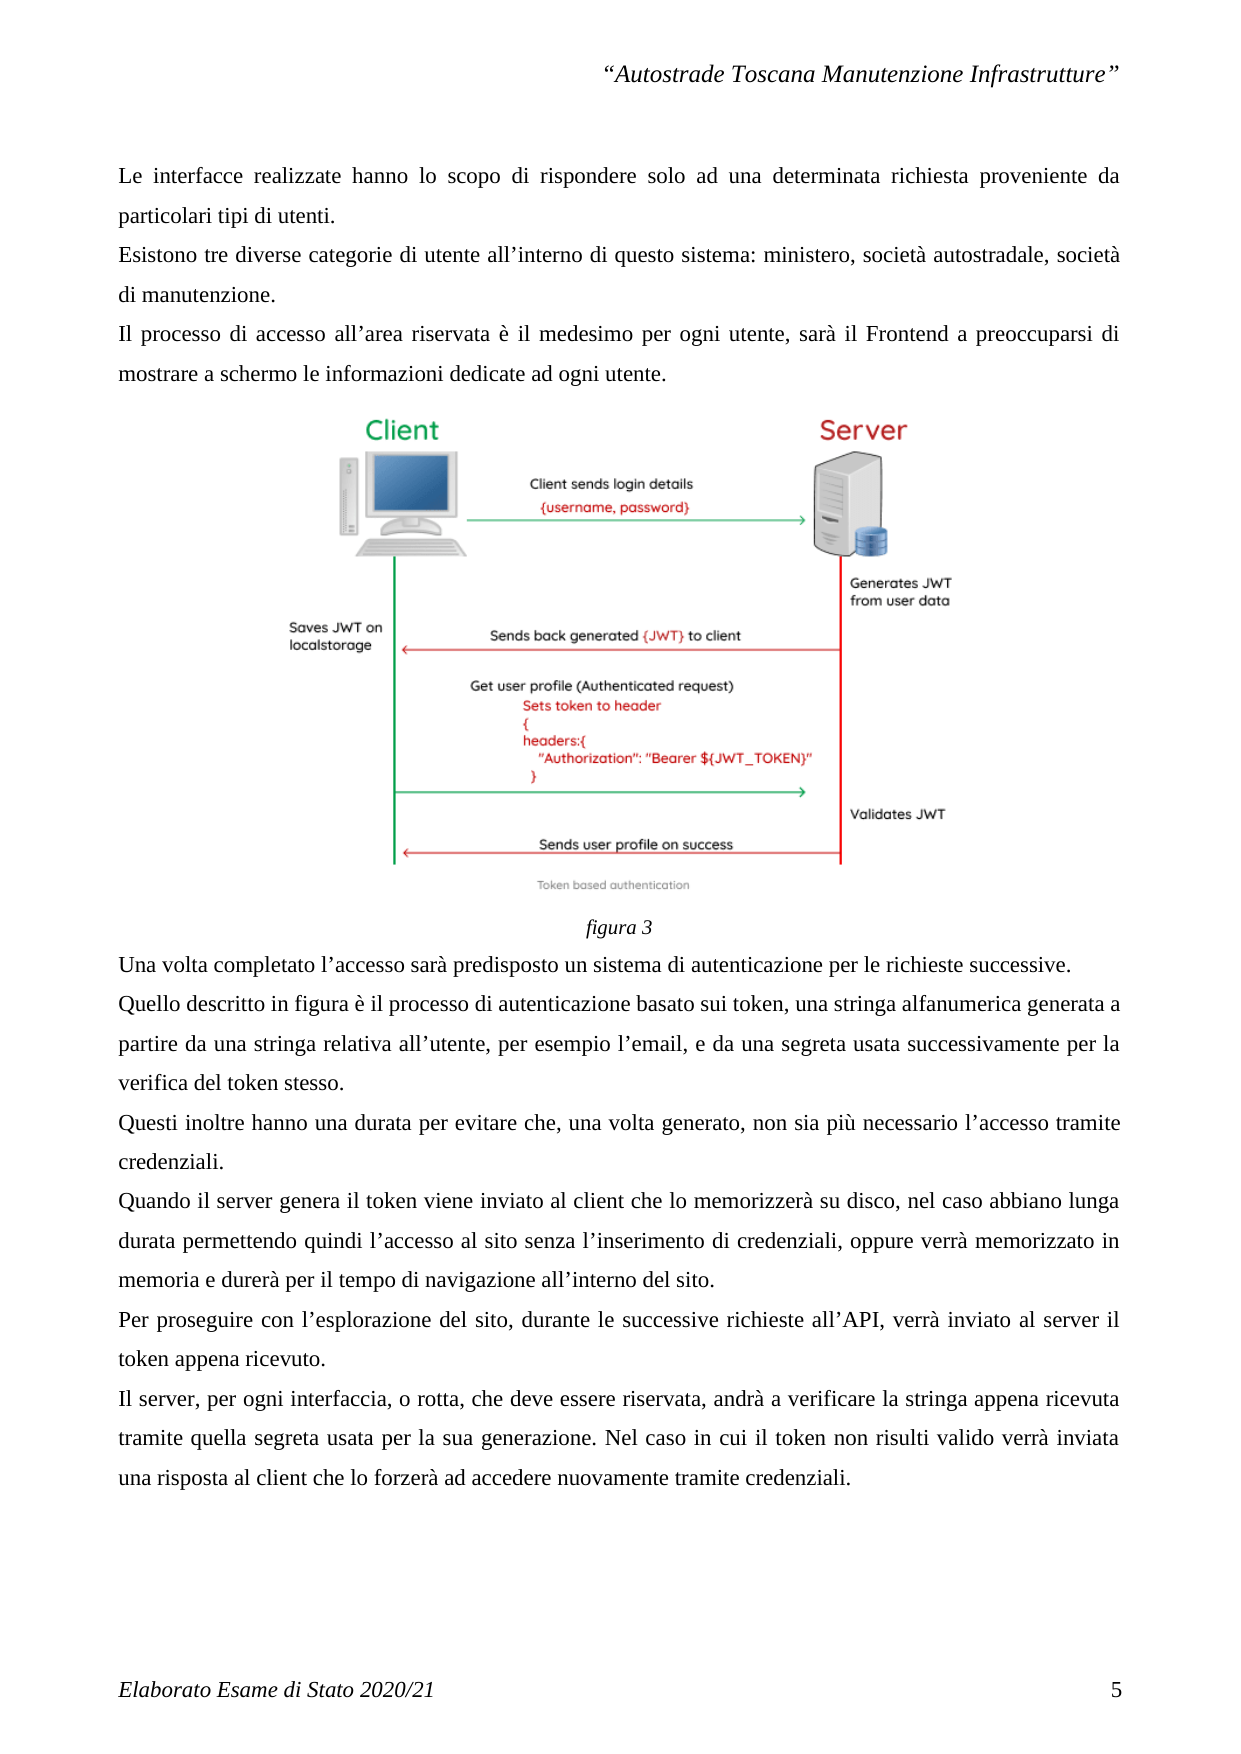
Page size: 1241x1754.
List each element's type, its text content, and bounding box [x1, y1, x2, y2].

text Quello descritto in figura è il processo di autenticazione basato sui token, una stringa alfanumerica generata a partire da una stringa relativa all’utente, per esempio l’email, e da una segreta usata successivamente per la verifica del token stesso. [118, 990, 1122, 1095]
text Le interfacce realizzate hanno lo scopo di rispondere solo ad una determinata richiesta proveniente da particolari tipi di utenti. [118, 162, 1122, 228]
text Il processo di accesso all’area riservata è il medesimo per ogni utente, sarà il Frontend a preoccuparsi di mostrare a schermo le informazioni dedicate ad ogni utente. [118, 320, 1122, 386]
text Per proseguire con l’esplorazione del sito, durante le successive richieste all’API, verrà inviato al server il token appena ricevuto. [118, 1306, 1122, 1372]
text Il server, per ogni interfaccia, o rotta, che deve essere riservata, andrà a verificare la stringa appena ricevuta tramite quella segreta usata per la sua generazione. Nel caso in cui il token non risulti valido verrà inviata una risposta al client che lo forzerà ad accedere nuovamente tramite credenziali. [118, 1385, 1122, 1490]
text Quando il server genera il token viene inviato al client che lo memorizzerà su disco, nel caso abbiano lunga durata permettendo quindi l’accesso al sito senza l’inserimento di credenziali, oppure verrà memorizzato in memoria e durerà per il tempo di navigazione all’interno del sito. [118, 1187, 1122, 1293]
picture [252, 399, 988, 902]
text Una volta completato l’accesso sarà predisposto un sistema di autenticazione per le richieste successive. [118, 951, 1122, 977]
text Questi inoltre hanno una durata per evitare che, una volta generato, non sia più necessario l’accesso tramite credenziali. [118, 1108, 1122, 1174]
text Esistono tre diverse categorie di utente all’interno di questo sistema: ministero, società autostradale, società di manutenzione. [118, 241, 1122, 307]
text figura 3 [118, 914, 1122, 939]
